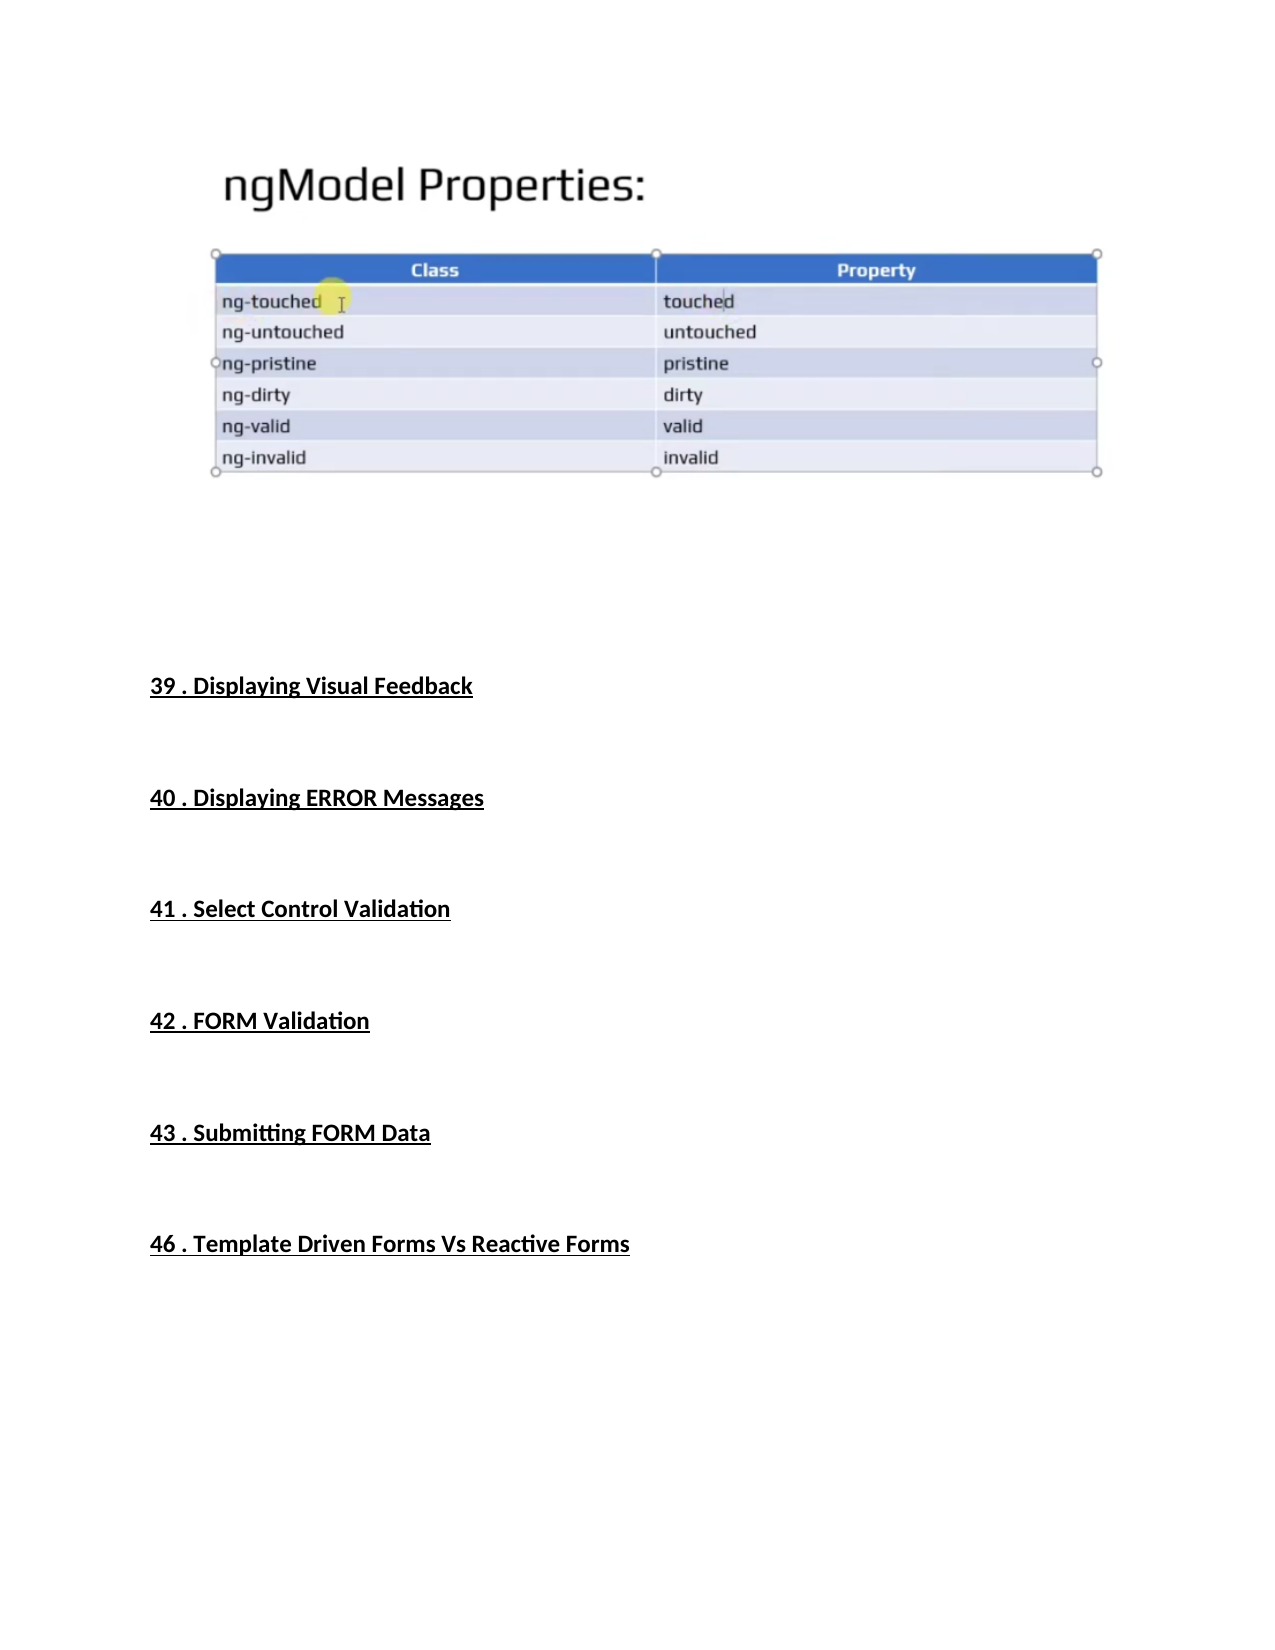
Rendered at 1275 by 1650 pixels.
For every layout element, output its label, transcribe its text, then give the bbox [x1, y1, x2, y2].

text 40 . Displaying ERROR Messages [150, 782, 1125, 812]
text 46 . Template Driven Forms Vs Reactive Forms [150, 1229, 1125, 1259]
text 42 . FORM Validation [150, 1005, 1125, 1036]
text 41 . Select Control Validation [150, 894, 1125, 924]
picture [150, 150, 1162, 534]
text 39 . Displaying Visual Feedback [150, 670, 1125, 701]
text 43 . Submitting FORM Data [150, 1117, 1125, 1147]
